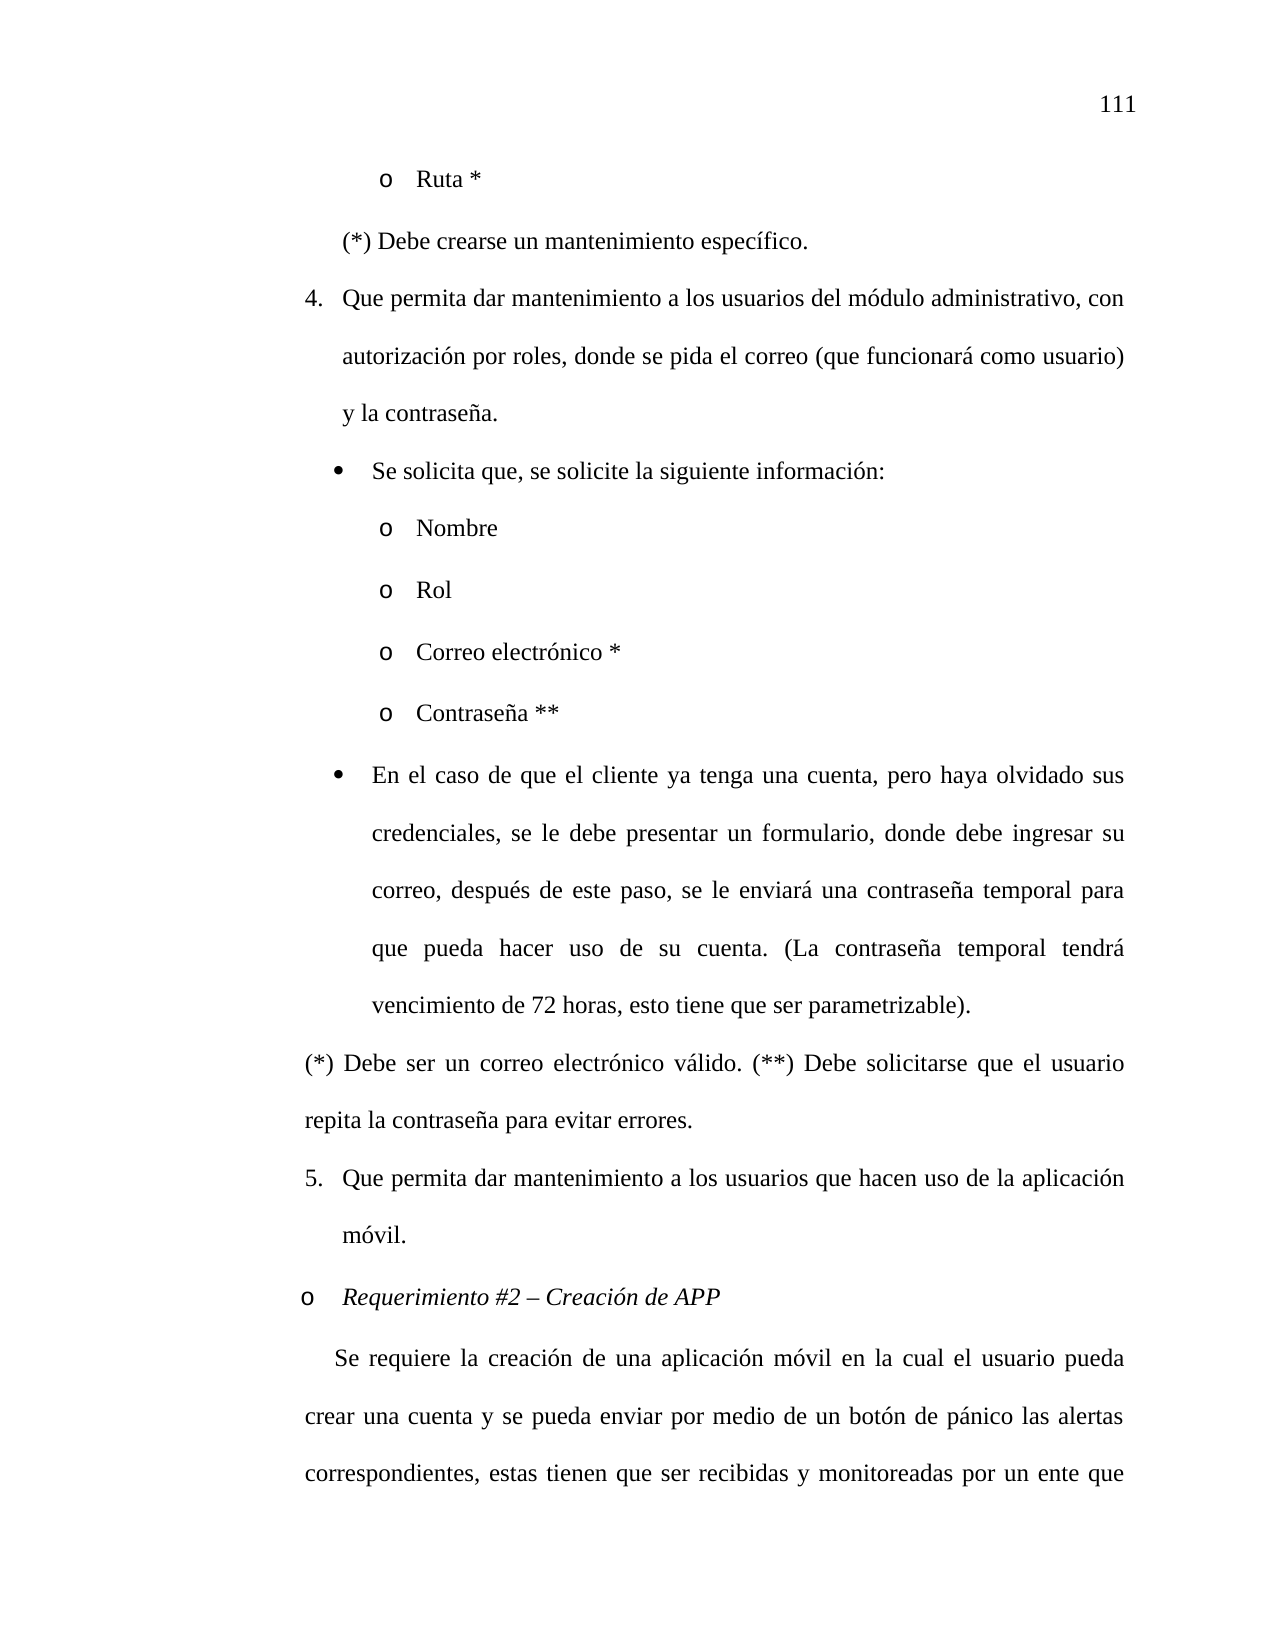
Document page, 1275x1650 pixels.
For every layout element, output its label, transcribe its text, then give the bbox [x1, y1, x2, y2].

list Correo electrónico * [378, 637, 1125, 668]
list Que permita dar mantenimiento a los usuarios del módulo administrativo, con autorización por roles, donde se pida el correo (que funcionará como usuario) y la contraseña. [304, 283, 1125, 427]
list Ruta * [378, 164, 1125, 195]
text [304, 1343, 1125, 1487]
text Requerimiento #2 – Creación de APP [300, 1282, 1125, 1313]
list Se solicita que, se solicite la siguiente información: [334, 456, 1125, 485]
text (*) Debe ser un correo electrónico válido. (**) Debe solicitarse que el usuario repita la contraseña para evitar errores. [304, 1048, 1125, 1134]
text (*) Debe crearse un mantenimiento específico. [267, 226, 1125, 255]
list Nombre [378, 513, 1125, 544]
list En el caso de que el cliente ya tenga una cuenta, pero haya olvidado sus credenciales, se le debe presentar un formulario, donde debe ingresar su correo, después de este paso, se le enviará una contraseña temporal para que pueda hacer uso de su cuenta. (La contraseña temporal tendrá vencimiento de 72 horas, esto tiene que ser parametrizable). [334, 760, 1125, 1019]
list Rol [378, 575, 1125, 606]
list Que permita dar mantenimiento a los usuarios que hacen uso de la aplicación móvil. [304, 1163, 1125, 1249]
list Contraseña ** [378, 698, 1125, 729]
